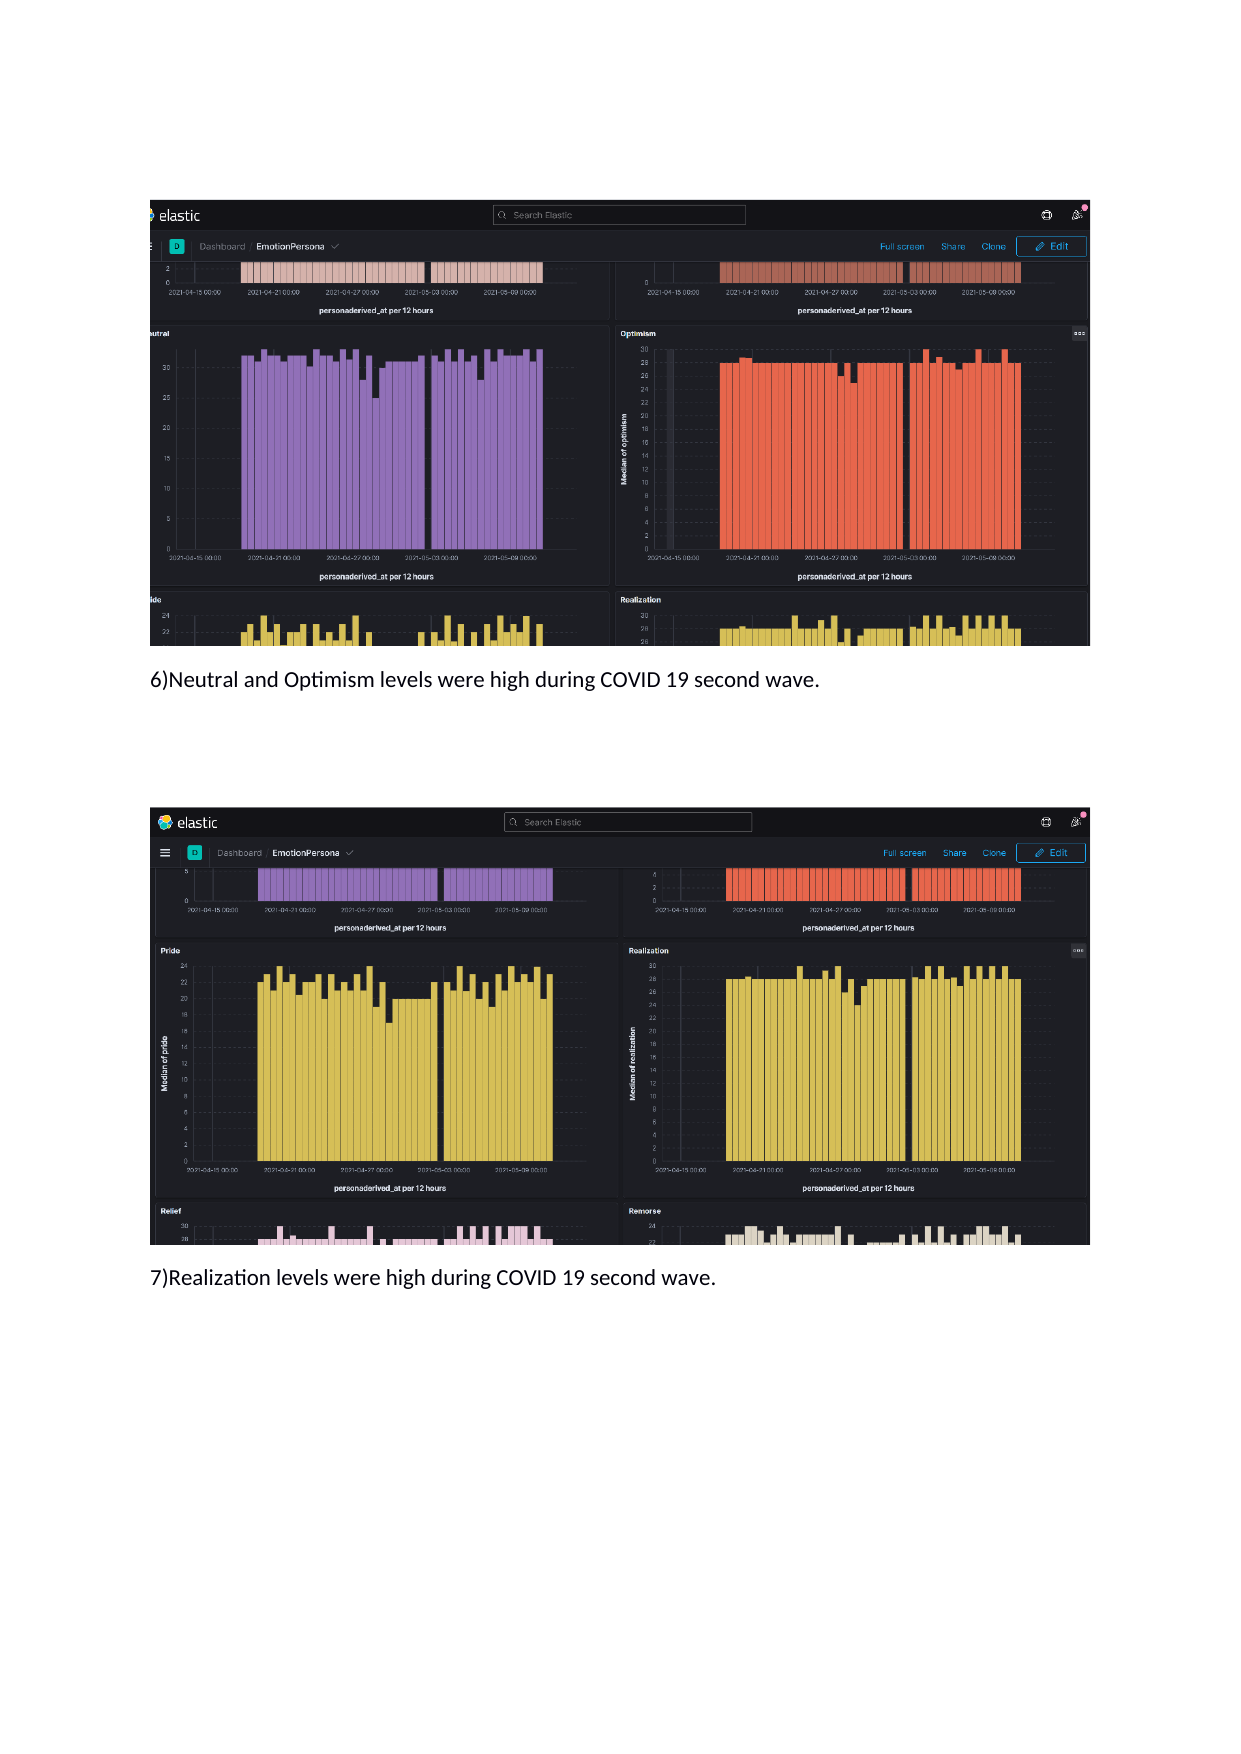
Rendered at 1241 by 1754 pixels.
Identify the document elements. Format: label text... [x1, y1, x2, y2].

text 7)Realization levels were high during COVID 19 second wave. [150, 1263, 1090, 1291]
text 6)Neutral and Optimism levels were high during COVID 19 second wave. [150, 665, 1090, 693]
picture [150, 805, 1091, 1245]
picture [150, 196, 1091, 646]
